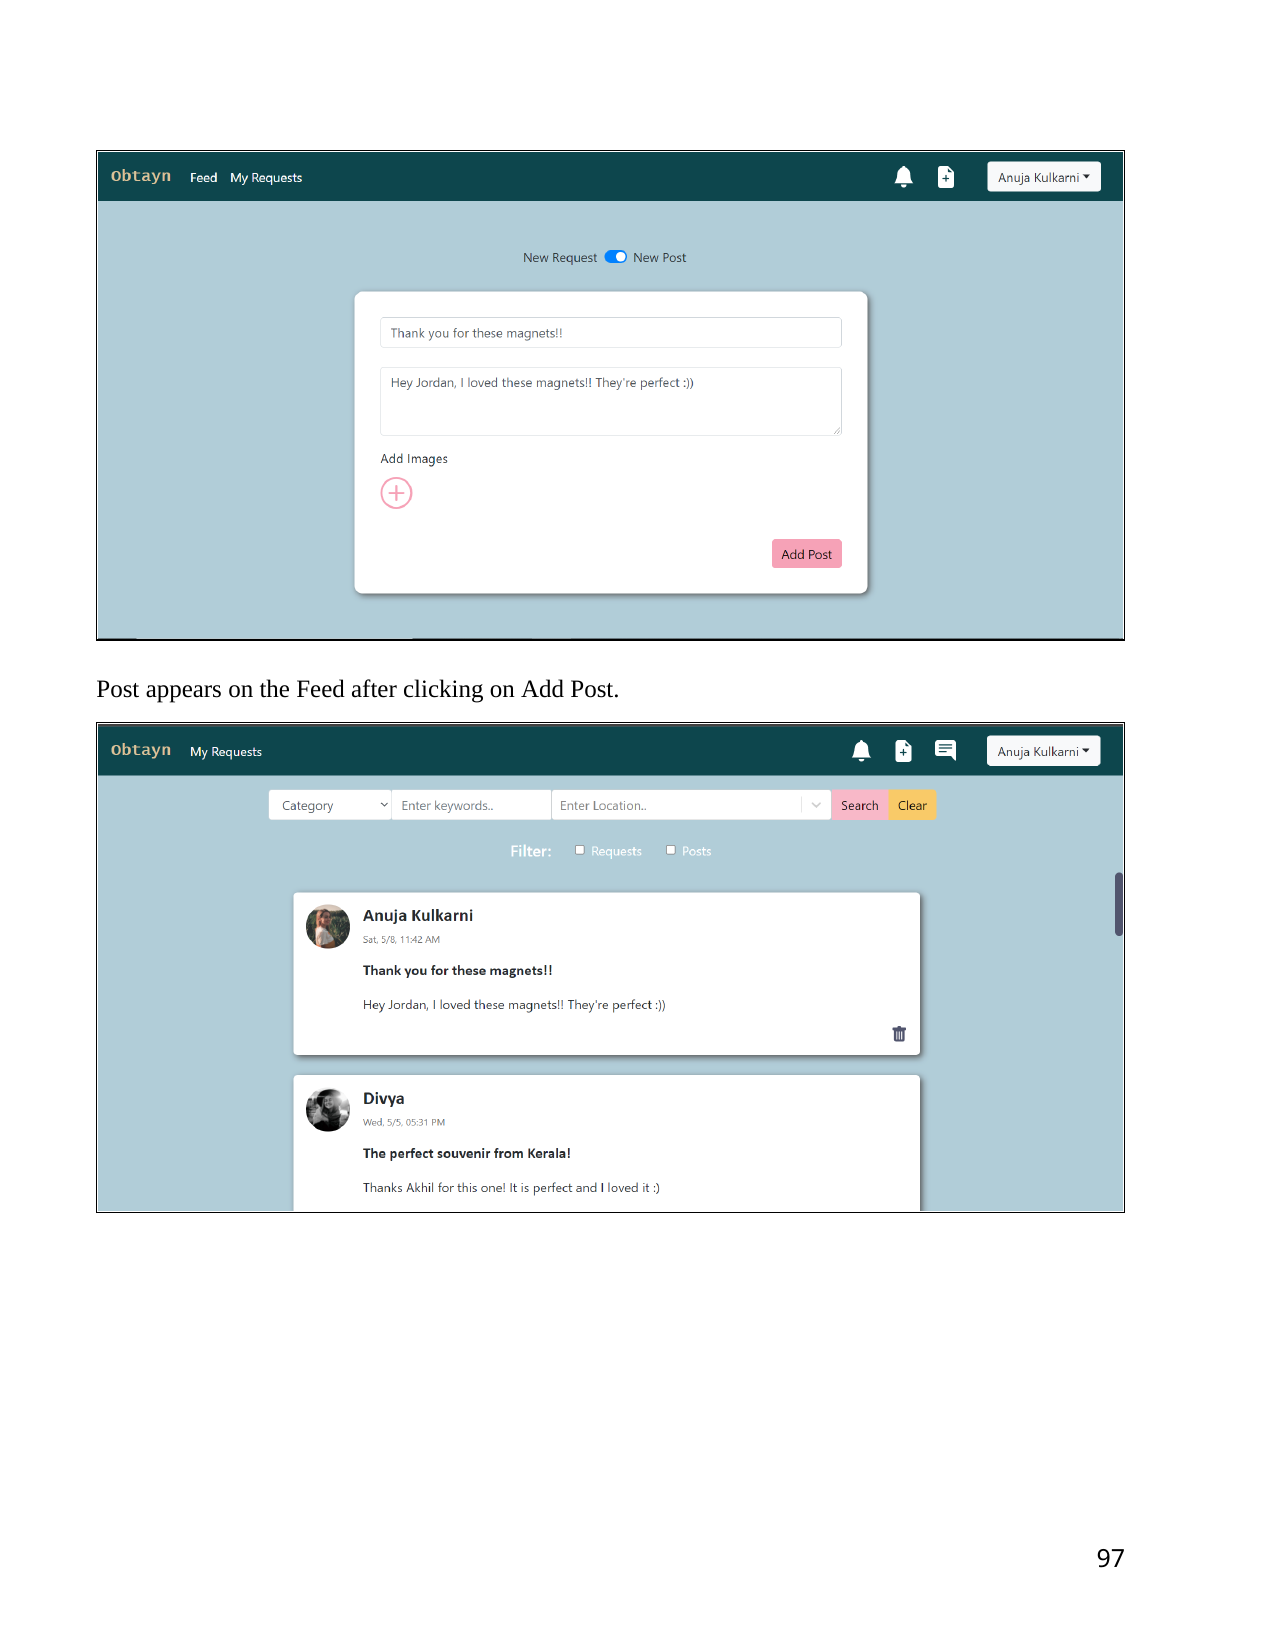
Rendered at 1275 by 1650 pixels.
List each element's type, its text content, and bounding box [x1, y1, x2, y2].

picture [98, 724, 1123, 1211]
picture [98, 152, 1123, 639]
text Post appears on the Feed after clicking on Add Post. [96, 674, 1125, 703]
